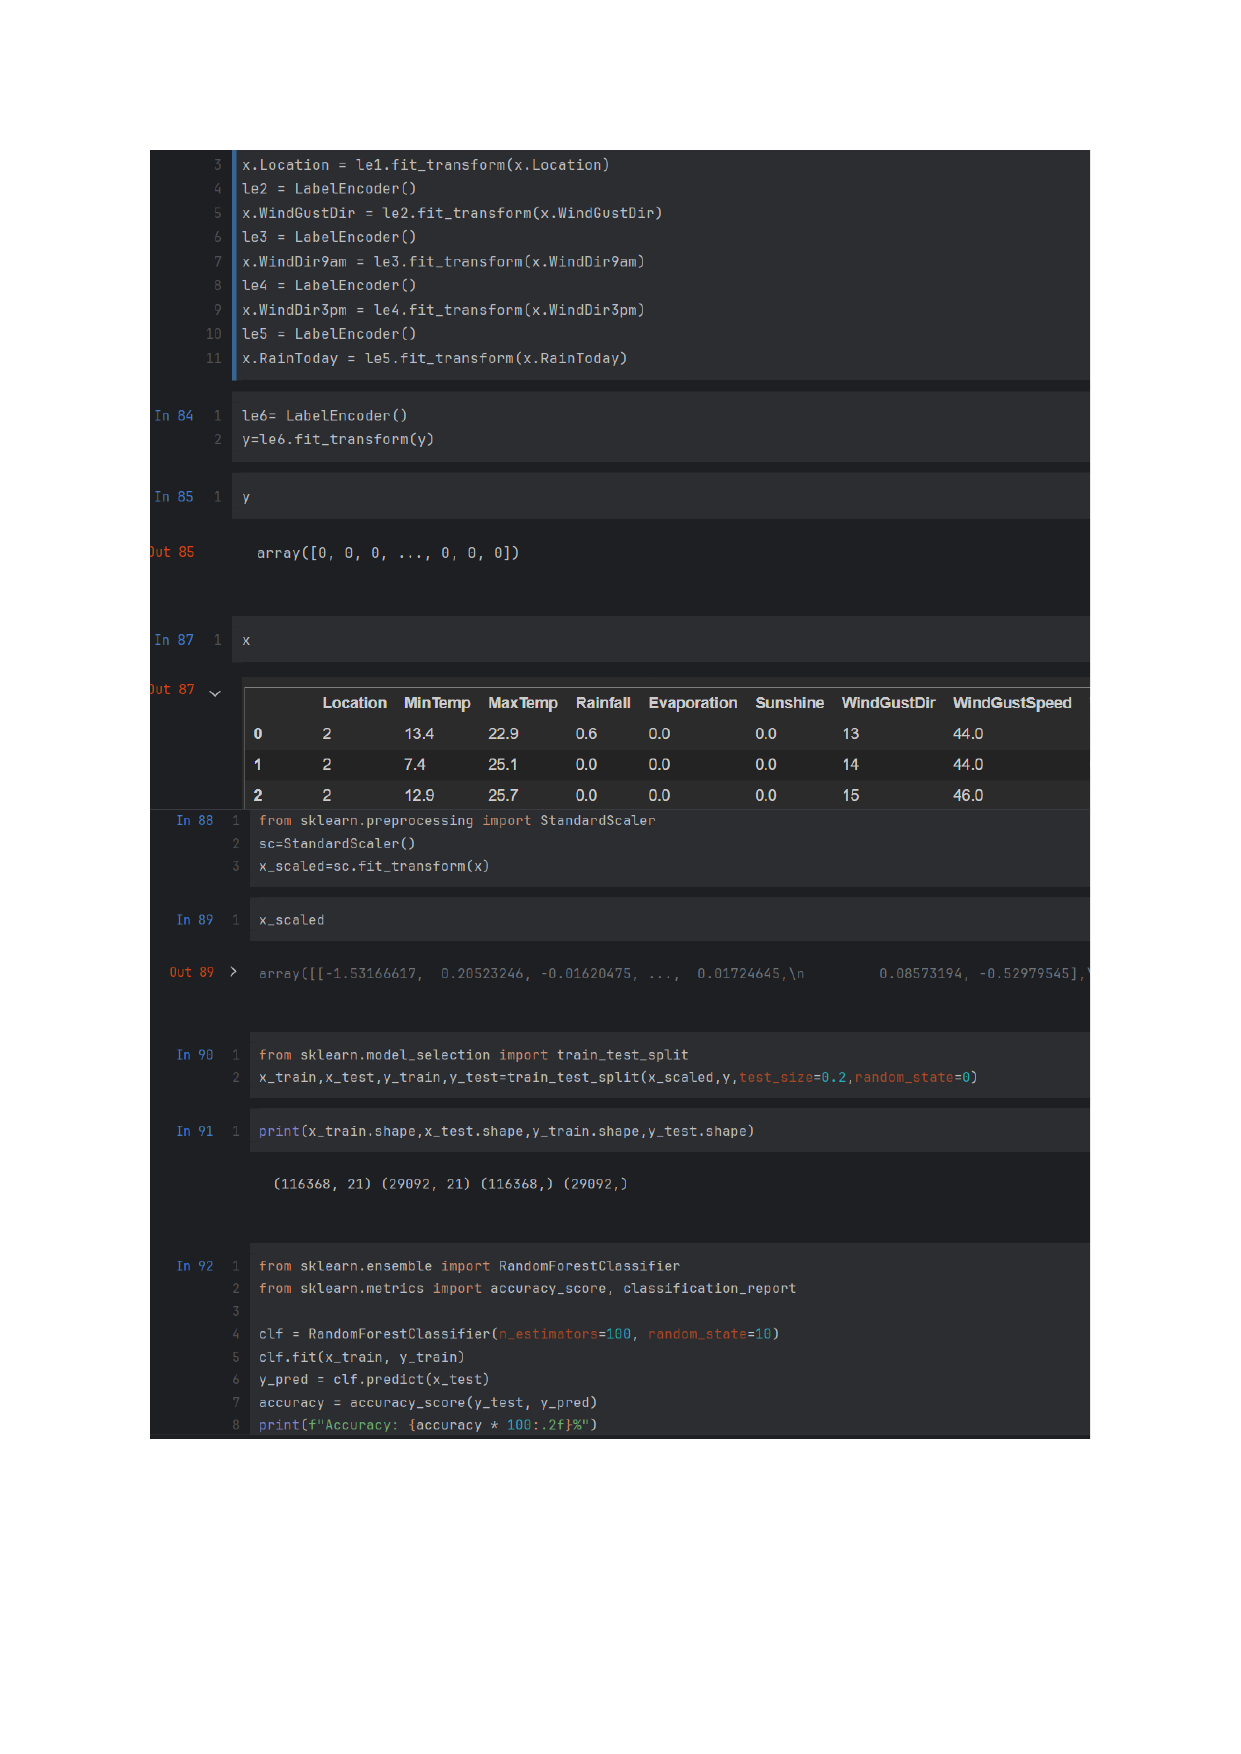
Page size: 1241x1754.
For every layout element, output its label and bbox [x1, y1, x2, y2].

picture [150, 150, 1091, 1439]
